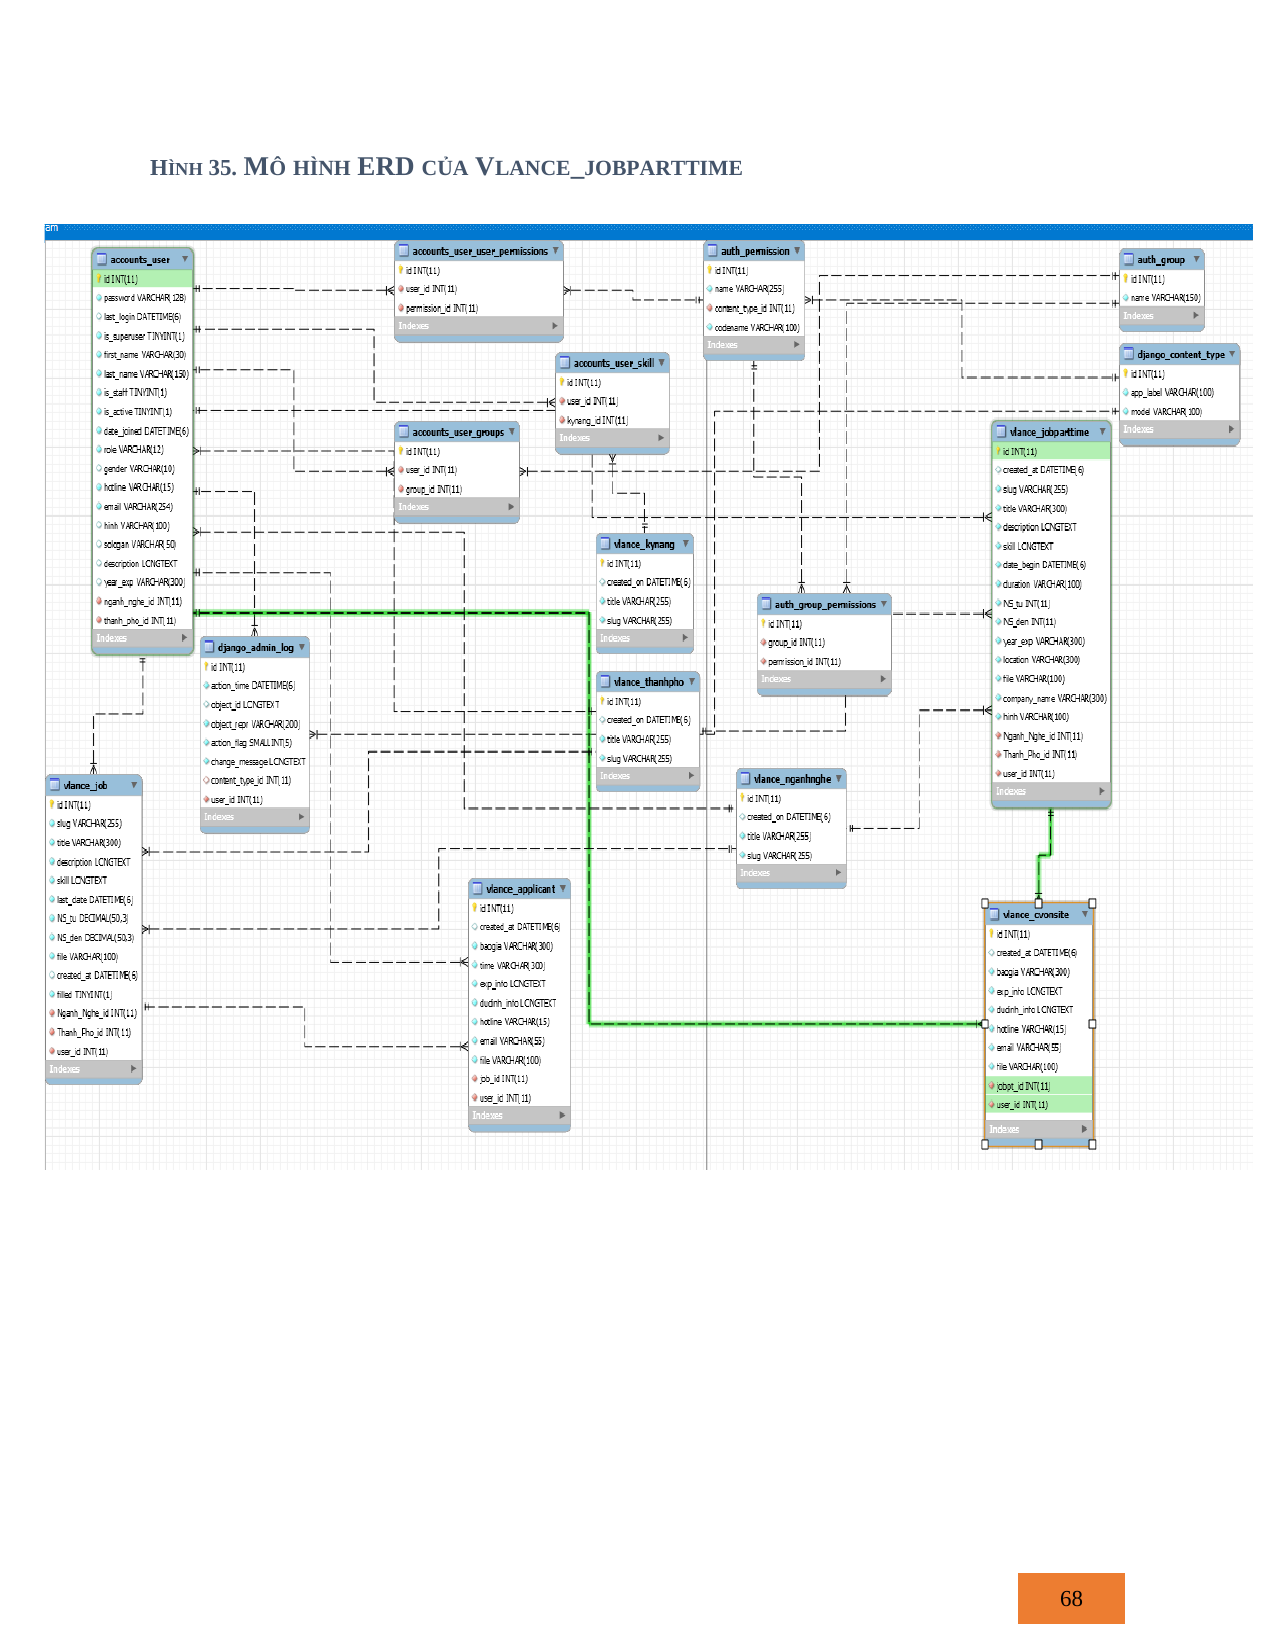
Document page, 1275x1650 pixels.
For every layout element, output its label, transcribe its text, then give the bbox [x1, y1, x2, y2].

picture [44, 224, 1253, 1170]
text Hình 35. Mô hình ERD của Vlance_jobparttime [150, 150, 1125, 181]
